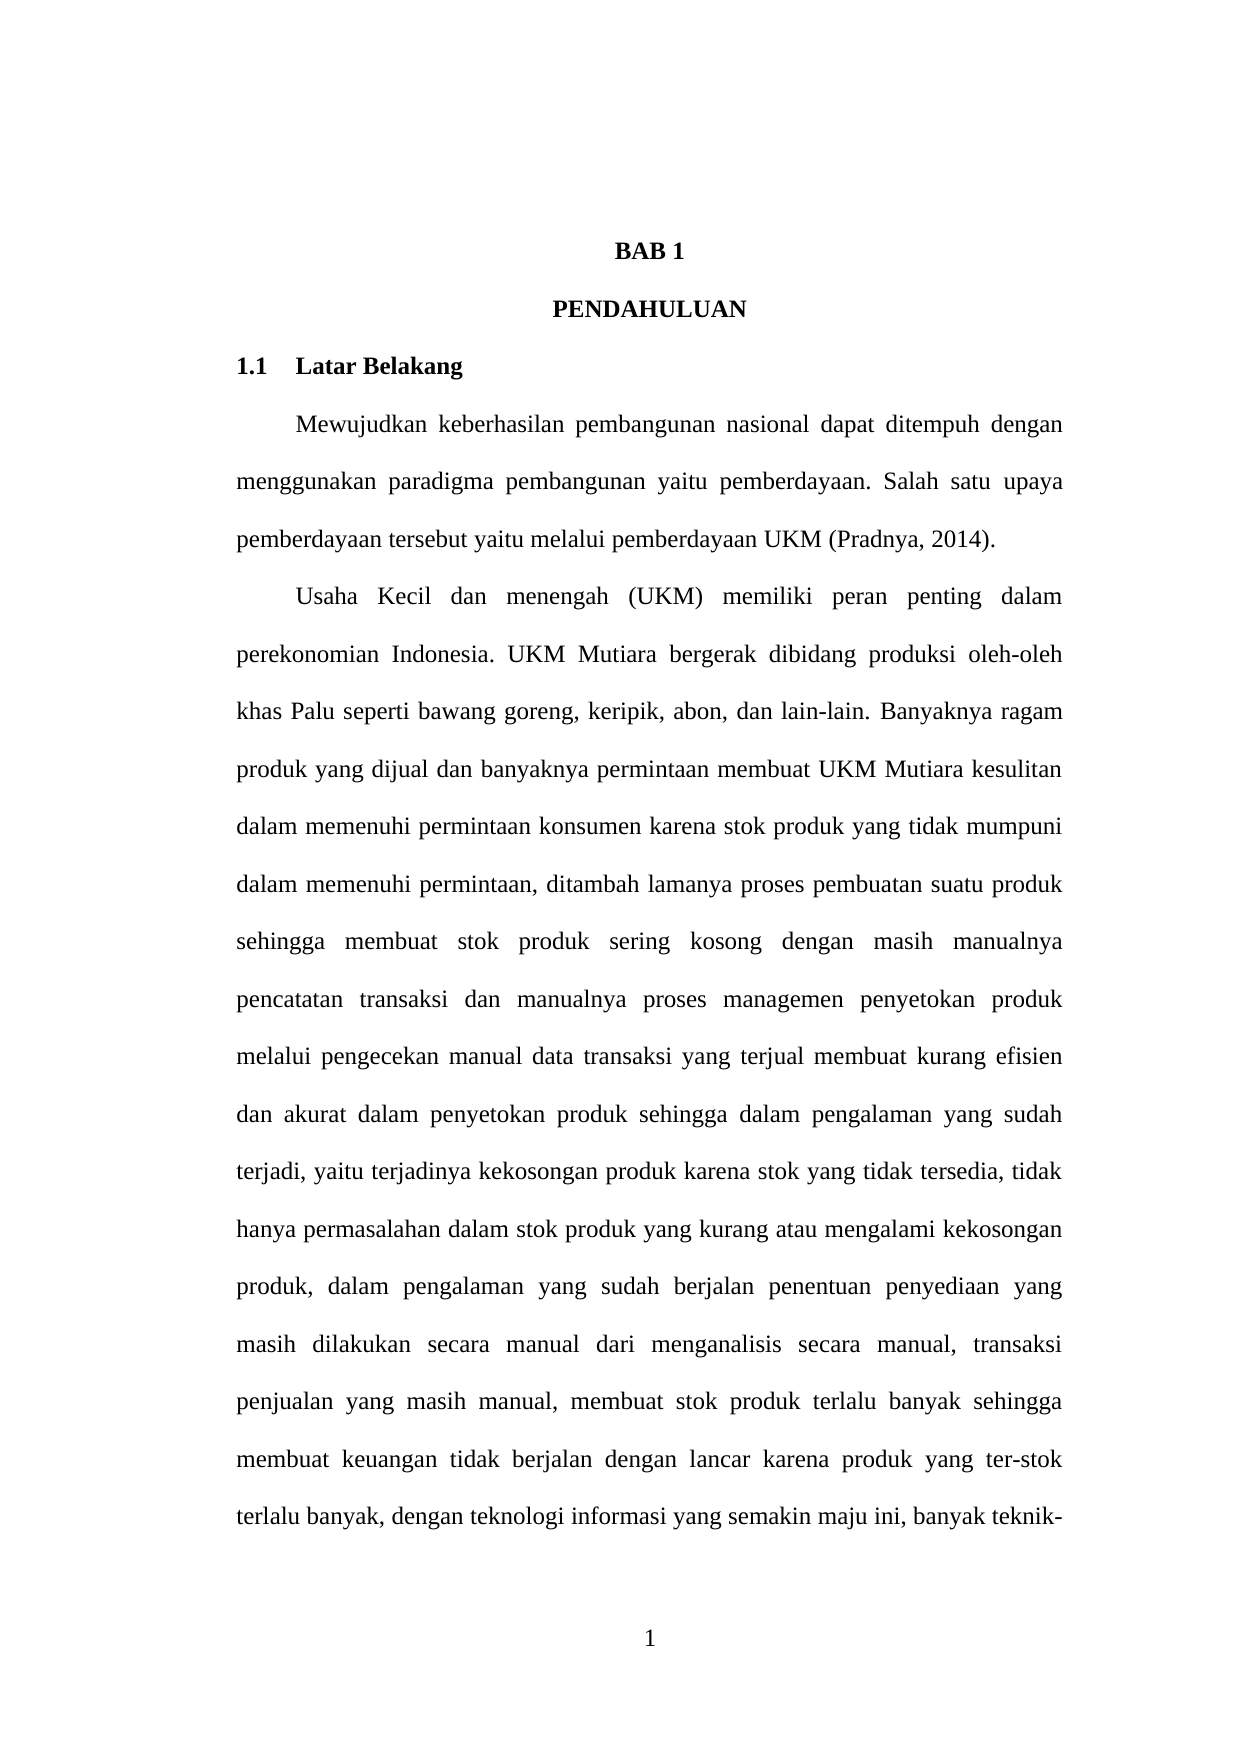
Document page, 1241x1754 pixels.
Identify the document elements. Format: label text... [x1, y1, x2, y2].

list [236, 581, 1063, 1530]
list Mewujudkan keberhasilan pembangunan nasional dapat ditempuh dengan menggunakan paradigma pembangunan yaitu pemberdayaan. Salah satu upaya pemberdayaan tersebut yaitu melalui pemberdayaan UKM (Pradnya, 2014). [236, 409, 1063, 552]
subtitle BAB 1 PENDAHULUAN [236, 236, 1063, 322]
subtitle Latar Belakang [236, 351, 1063, 380]
